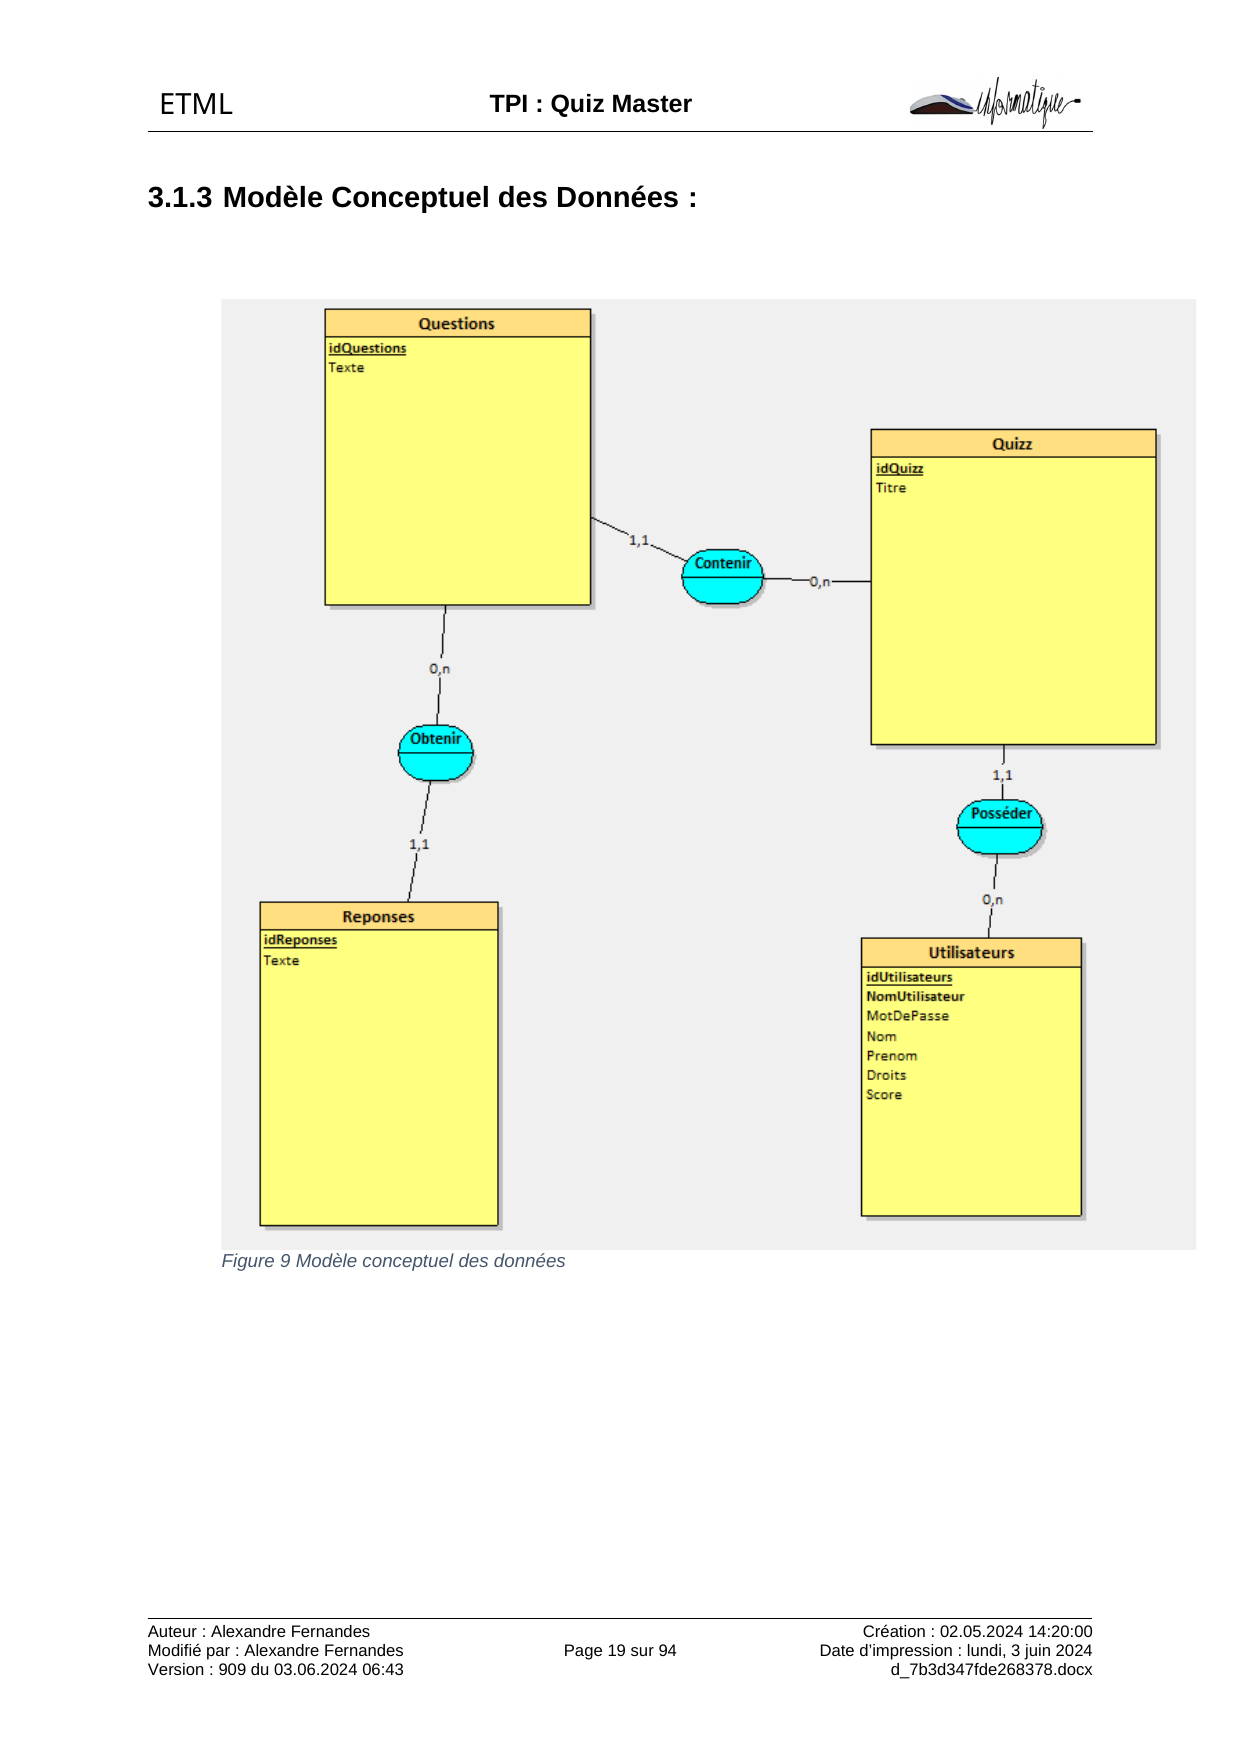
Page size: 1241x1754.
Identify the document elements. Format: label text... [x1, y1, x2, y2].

picture [221, 299, 1197, 1250]
subtitle Modèle Conceptuel des Données : [148, 180, 1092, 213]
text Figure 9 Modèle conceptuel des données [148, 1250, 1092, 1271]
picture [909, 77, 1082, 129]
